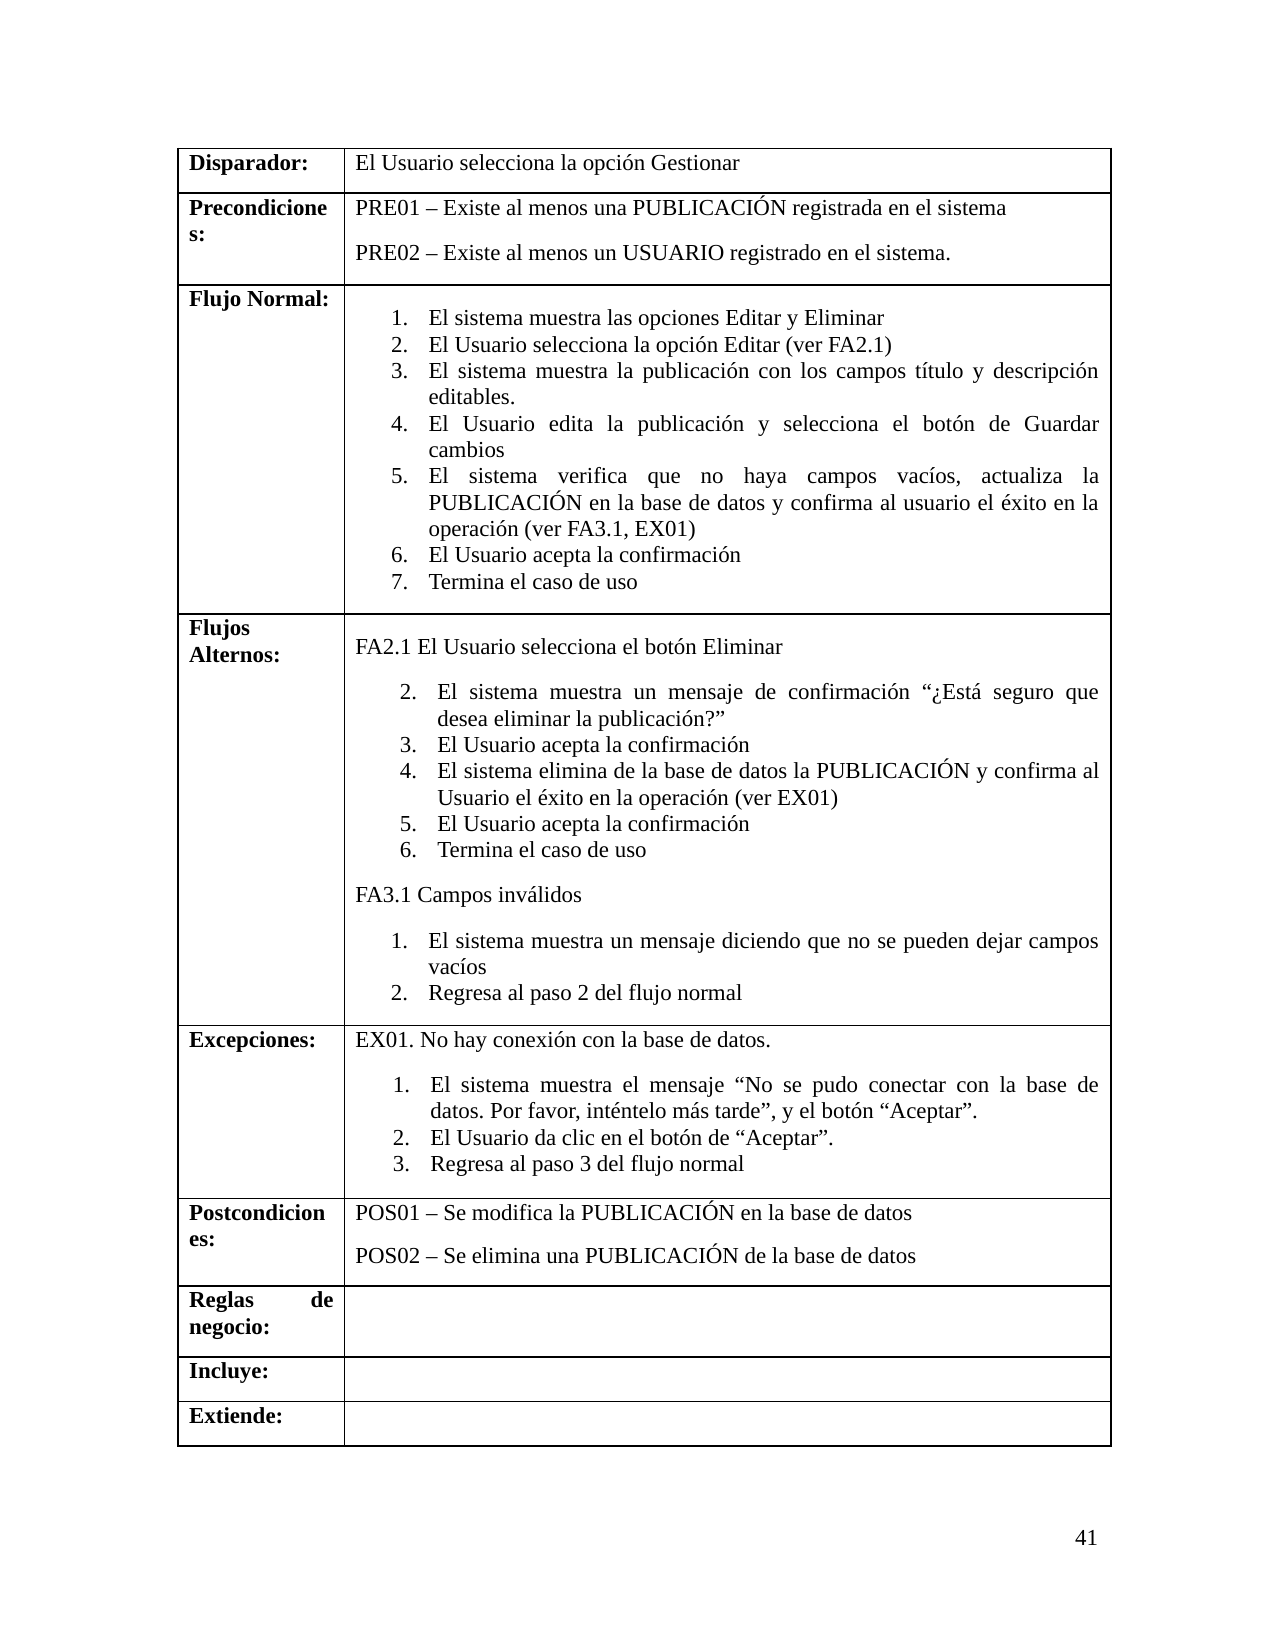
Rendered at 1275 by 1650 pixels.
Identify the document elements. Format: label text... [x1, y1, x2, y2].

table_cell Excepciones: [179, 1026, 344, 1197]
table_cell Reglas de negocio: [179, 1287, 344, 1356]
table_cell Precondiciones: [179, 194, 344, 284]
table_cell Incluye: [179, 1358, 344, 1401]
table_cell EX01. No hay conexión con la base de datos. El sistema muestra el mensaje “No se pudo conectar con la base de datos. Por favor, inténtelo más tarde”, y el botón “Aceptar”. El Usuario da clic en el botón de “Aceptar”. Regresa al paso 3 del flujo normal [345, 1026, 1110, 1197]
table_cell Extiende: [179, 1402, 344, 1445]
table_cell El sistema muestra las opciones Editar y Eliminar El Usuario selecciona la opción Editar (ver FA2.1) El sistema muestra la publicación con los campos título y descripción editables. El Usuario edita la publicación y selecciona el botón de Guardar cambios El sistema verifica que no haya campos vacíos, actualiza la PUBLICACIÓN en la base de datos y confirma al usuario el éxito en la operación (ver FA3.1, EX01) El Usuario acepta la confirmación Termina el caso de uso [345, 286, 1110, 613]
table_cell FA2.1 El Usuario selecciona el botón Eliminar El sistema muestra un mensaje de confirmación “¿Está seguro que desea eliminar la publicación?” El Usuario acepta la confirmación El sistema elimina de la base de datos la PUBLICACIÓN y confirma al Usuario el éxito en la operación (ver EX01) El Usuario acepta la confirmación Termina el caso de uso FA3.1 Campos inválidos El sistema muestra un mensaje diciendo que no se pueden dejar campos vacíos Regresa al paso 2 del flujo normal [345, 615, 1110, 1024]
table_cell [345, 1358, 1110, 1401]
table_cell Flujo Normal: [179, 286, 344, 613]
table_cell POS01 – Se modifica la PUBLICACIÓN en la base de datos POS02 – Se elimina una PUBLICACIÓN de la base de datos [345, 1199, 1110, 1285]
table_cell PRE01 – Existe al menos una PUBLICACIÓN registrada en el sistema PRE02 – Existe al menos un USUARIO registrado en el sistema. [345, 194, 1110, 284]
table_cell Disparador: [179, 149, 344, 192]
table_cell Postcondiciones: [179, 1199, 344, 1285]
table_cell [345, 1402, 1110, 1445]
table_cell [345, 1287, 1110, 1356]
table_cell El Usuario selecciona la opción Gestionar [345, 149, 1110, 192]
table_cell Flujos Alternos: [179, 615, 344, 1024]
